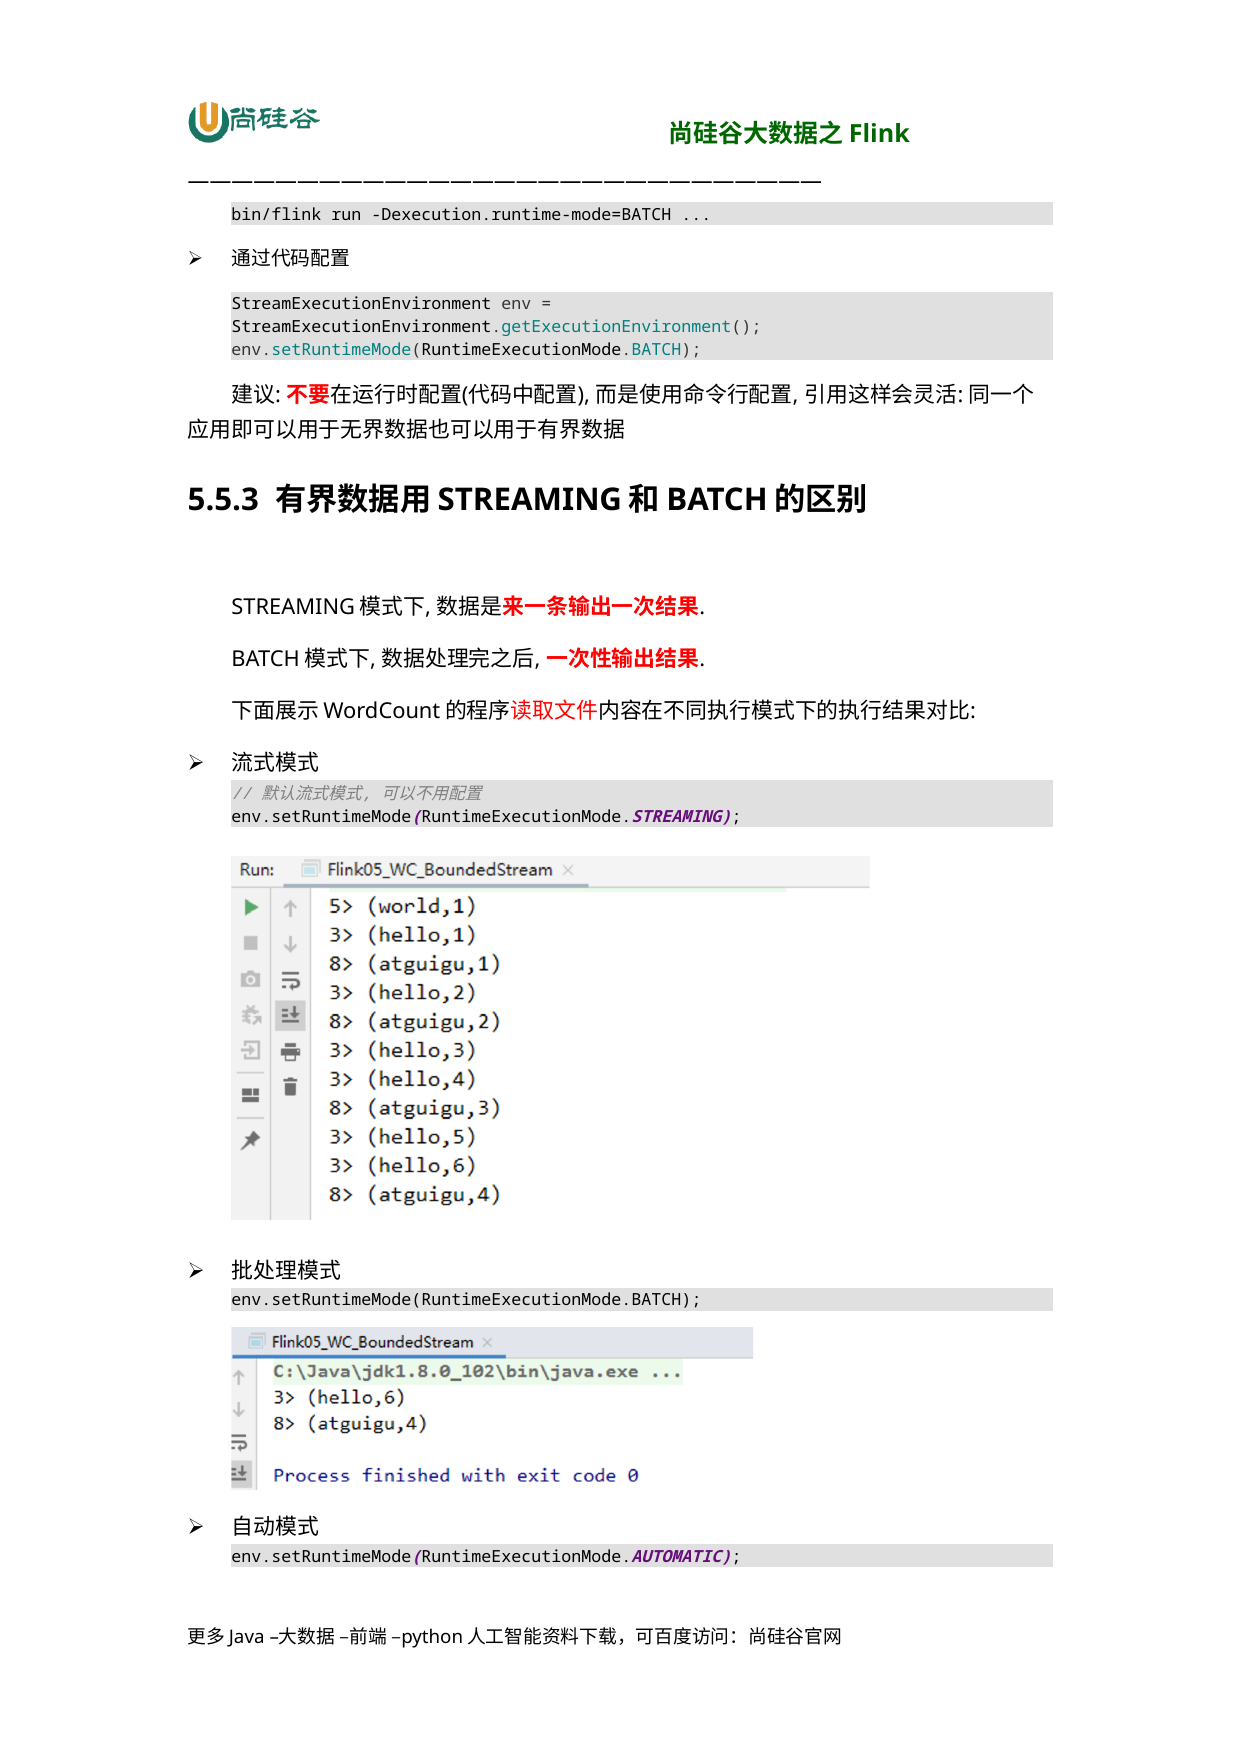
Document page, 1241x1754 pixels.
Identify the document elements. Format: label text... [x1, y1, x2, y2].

text env.setRuntimeMode(RuntimeExecutionMode.AUTOMATIC); [231, 1544, 1053, 1567]
text // 默认流式模式, 可以不用配置 env.setRuntimeMode(RuntimeExecutionMode.STREAMING); [231, 780, 1053, 827]
list 批处理模式 [187, 1252, 1053, 1285]
text 下面展示WordCount的程序读取文件内容在不同执行模式下的执行结果对比: [187, 692, 1053, 725]
picture [187, 101, 320, 143]
text STREAMING模式下, 数据是来一条输出一次结果. [187, 589, 1053, 621]
subtitle 有界数据用STREAMING和BATCH的区别 [187, 464, 1053, 529]
text env.setRuntimeMode(RuntimeExecutionMode.BATCH); [231, 1288, 1053, 1311]
list 自动模式 [187, 1509, 1053, 1541]
text BATCH模式下, 数据处理完之后, 一次性输出结果. [187, 641, 1053, 673]
text 建议: 不要在运行时配置(代码中配置), 而是使用命令行配置, 引用这样会灵活: 同一个应用即可以用于无界数据也可以用于有界数据 [187, 376, 1053, 444]
text bin/flink run -Dexecution.runtime-mode=BATCH ... [231, 202, 1053, 225]
text env.setRuntimeMode(RuntimeExecutionMode.BATCH); [231, 337, 1053, 360]
text StreamExecutionEnvironment env = StreamExecutionEnvironment.getExecutionEnvironment(); [231, 292, 1053, 337]
list 流式模式 [187, 744, 1053, 777]
list 通过代码配置 [187, 241, 1053, 273]
picture [231, 1327, 754, 1490]
picture [231, 856, 870, 1220]
